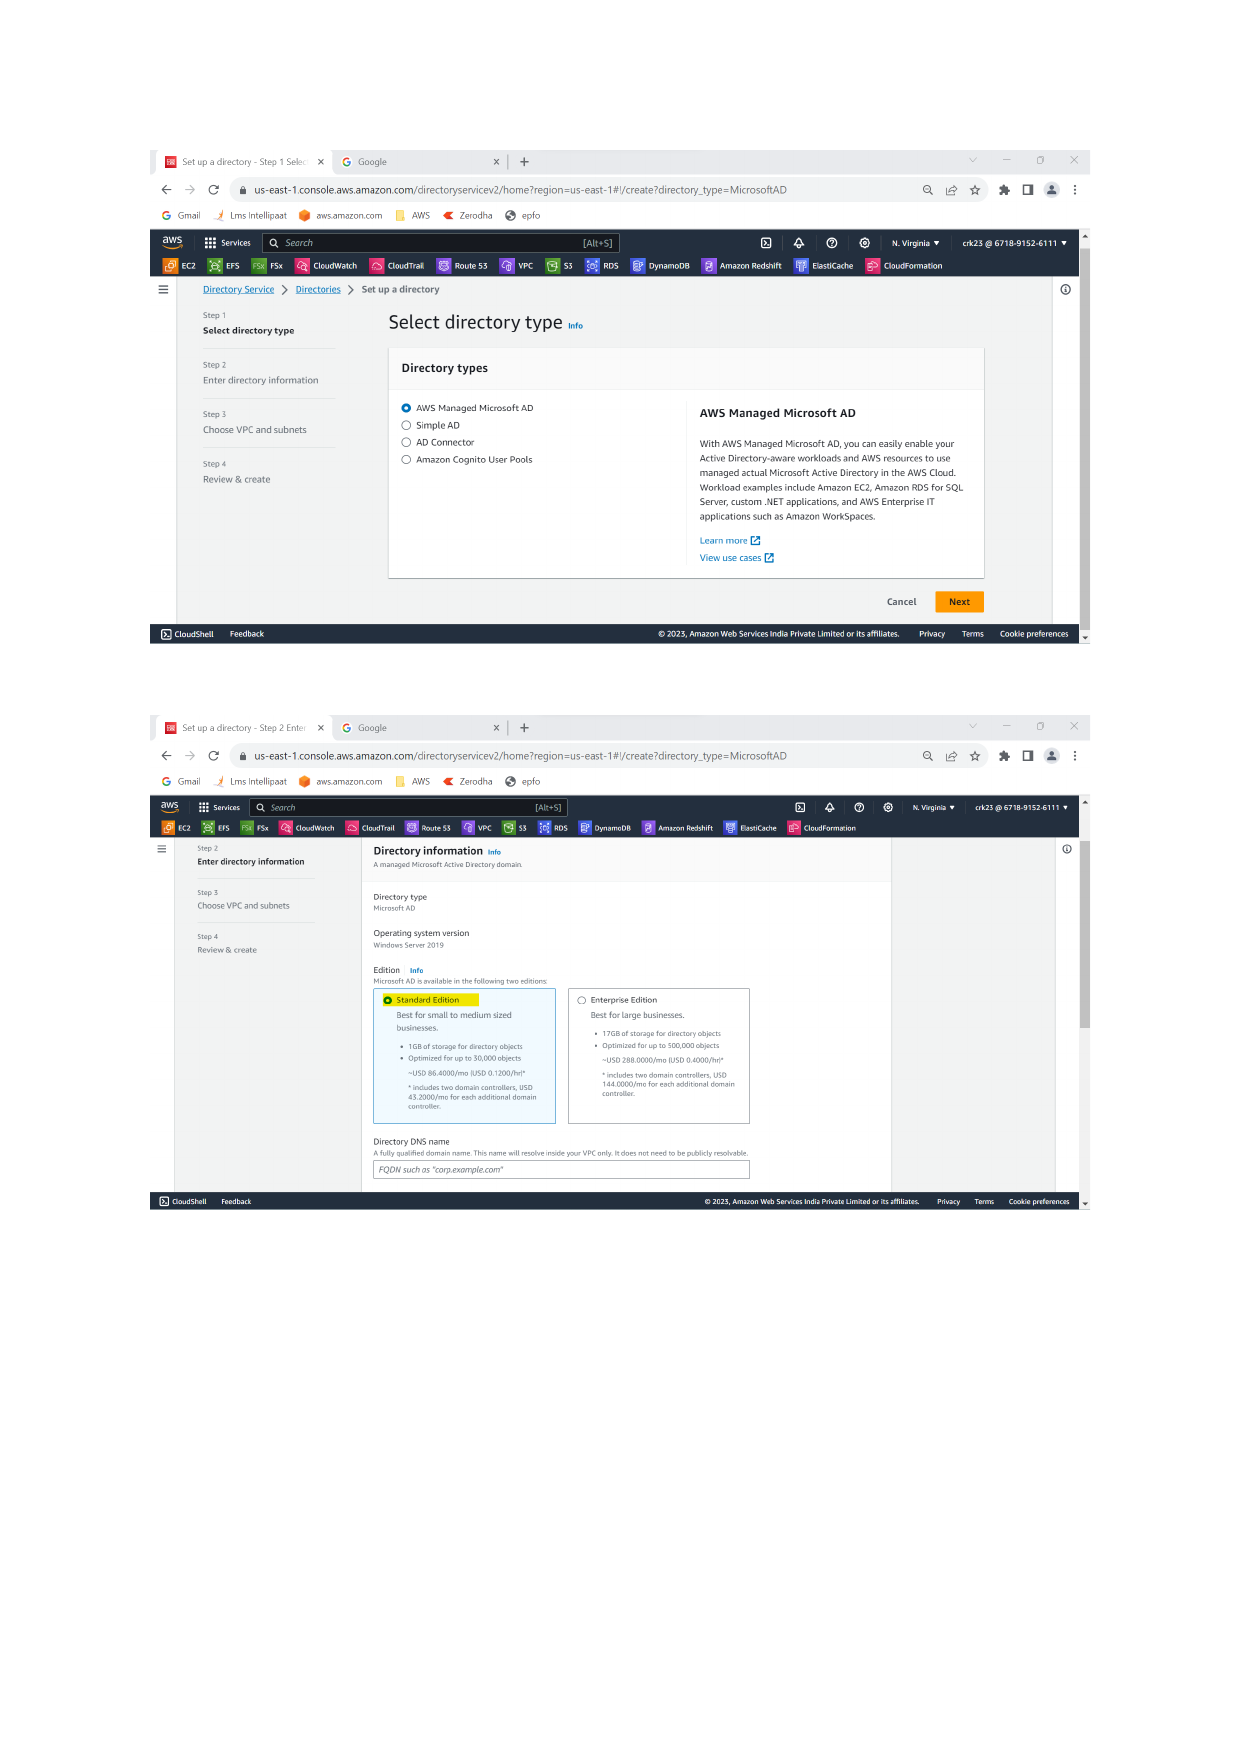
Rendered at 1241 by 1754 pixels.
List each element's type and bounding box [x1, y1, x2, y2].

picture [150, 715, 1091, 1210]
picture [150, 150, 1091, 644]
